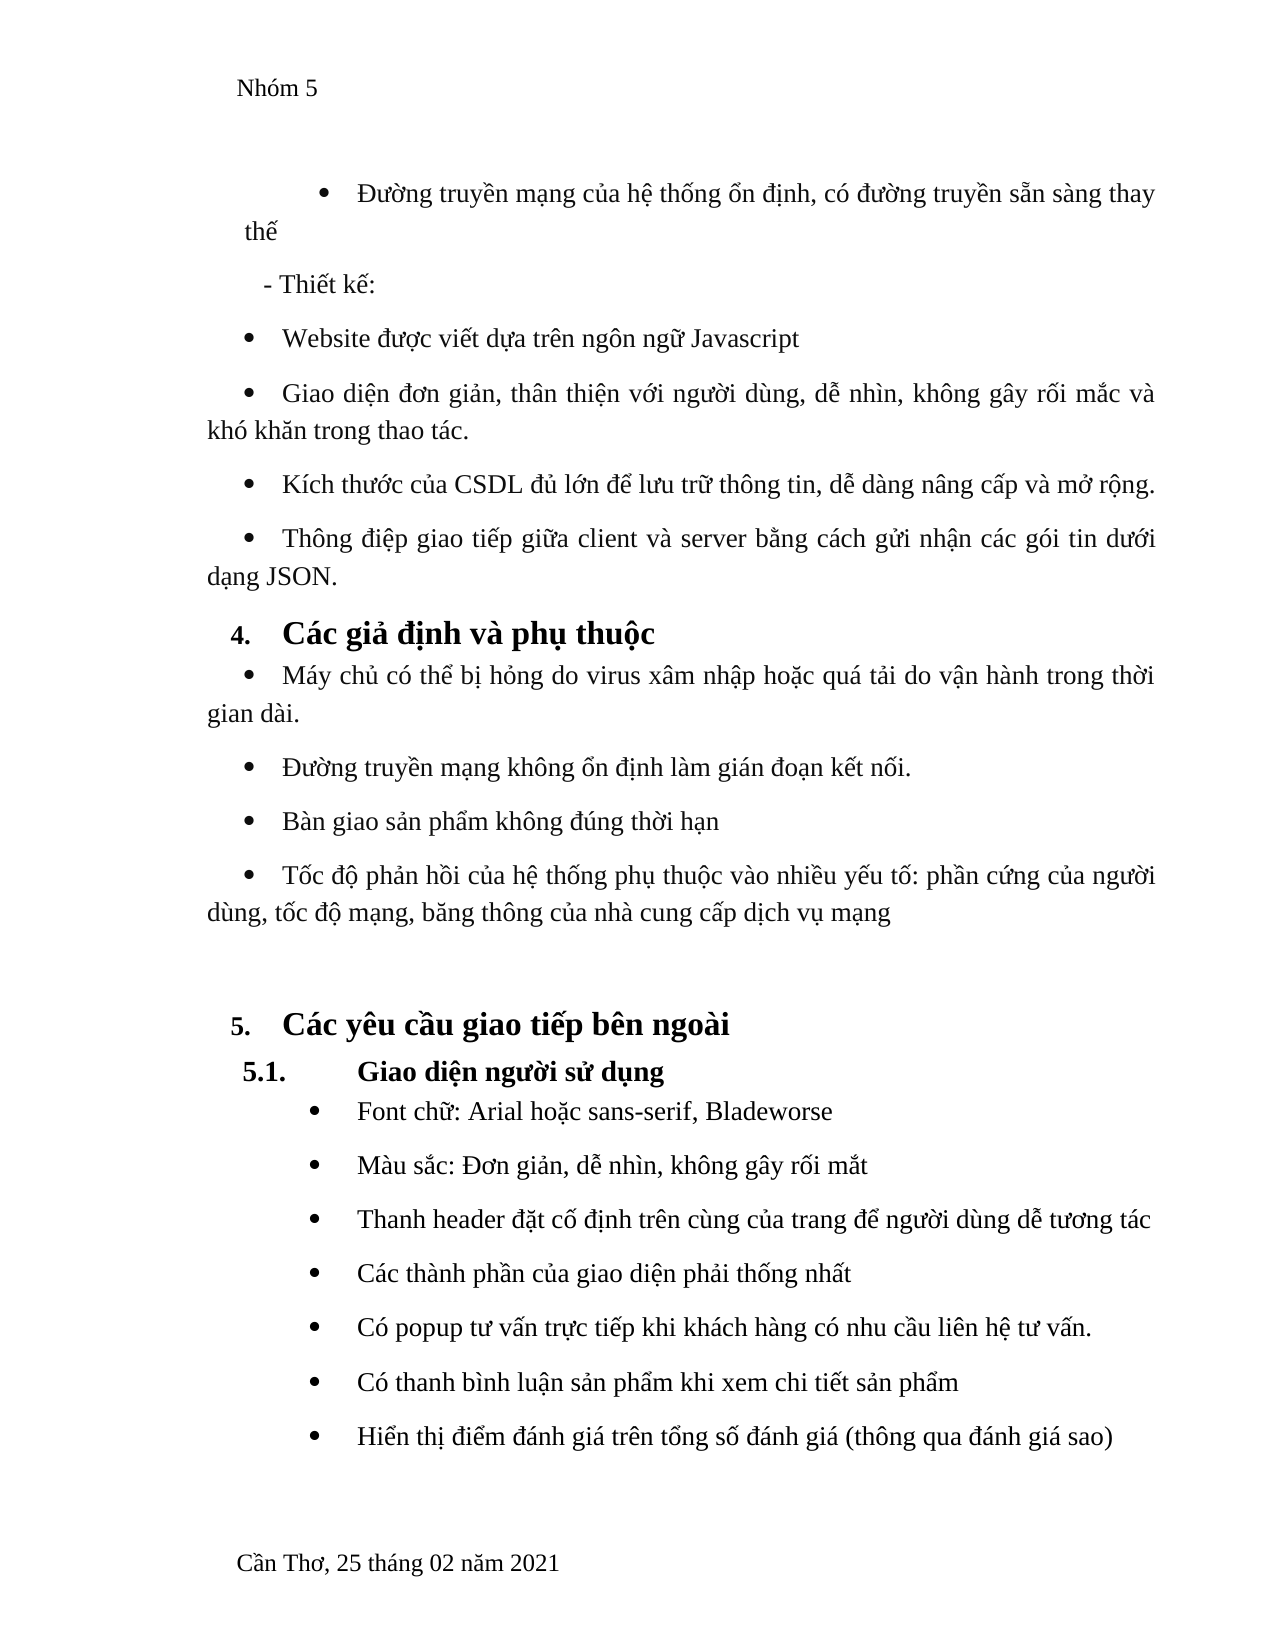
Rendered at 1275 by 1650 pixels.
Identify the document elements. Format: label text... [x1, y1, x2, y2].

list Bàn giao sản phẩm không đúng thời hạn [207, 805, 1157, 836]
list Kích thước của CSDL đủ lớn để lưu trữ thông tin, dễ dàng nâng cấp và mở rộng. [207, 468, 1157, 499]
text - Thiết kế: [207, 268, 1157, 300]
list Tốc độ phản hồi của hệ thống phụ thuộc vào nhiều yếu tố: phần cứng của người dùng, tốc độ mạng, băng thông của nhà cung cấp dịch vụ mạng [207, 859, 1157, 928]
list Các thành phần của giao diện phải thống nhất [254, 1257, 1157, 1288]
list Đường truyền mạng của hệ thống ổn định, có đường truyền sẵn sàng thay thế [244, 177, 1157, 246]
list Hiển thị điểm đánh giá trên tổng số đánh giá (thông qua đánh giá sao) [254, 1420, 1157, 1451]
list Có popup tư vấn trực tiếp khi khách hàng có nhu cầu liên hệ tư vấn. [254, 1311, 1157, 1343]
list Giao diện đơn giản, thân thiện với người dùng, dễ nhìn, không gây rối mắc và khó khăn trong thao tác. [207, 377, 1157, 445]
list Máy chủ có thể bị hỏng do virus xâm nhập hoặc quá tải do vận hành trong thời gian dài. [207, 659, 1157, 728]
list Thanh header đặt cố định trên cùng của trang để người dùng dễ tương tác [254, 1203, 1157, 1234]
subtitle Các giả định và phụ thuộc [230, 613, 1157, 652]
subtitle Giao diện người sử dụng [236, 1054, 1157, 1088]
list Website được viết dựa trên ngôn ngữ Javascript [207, 322, 1157, 354]
subtitle Các yêu cầu giao tiếp bên ngoài [230, 1004, 1157, 1043]
list Thông điệp giao tiếp giữa client và server bằng cách gửi nhận các gói tin dưới dạng JSON. [207, 522, 1157, 591]
list Font chữ: Arial hoặc sans-serif, Bladeworse [254, 1095, 1157, 1126]
list Có thanh bình luận sản phẩm khi xem chi tiết sản phẩm [254, 1366, 1157, 1397]
list Màu sắc: Đơn giản, dễ nhìn, không gây rối mắt [254, 1149, 1157, 1180]
list Đường truyền mạng không ổn định làm gián đoạn kết nối. [207, 751, 1157, 782]
